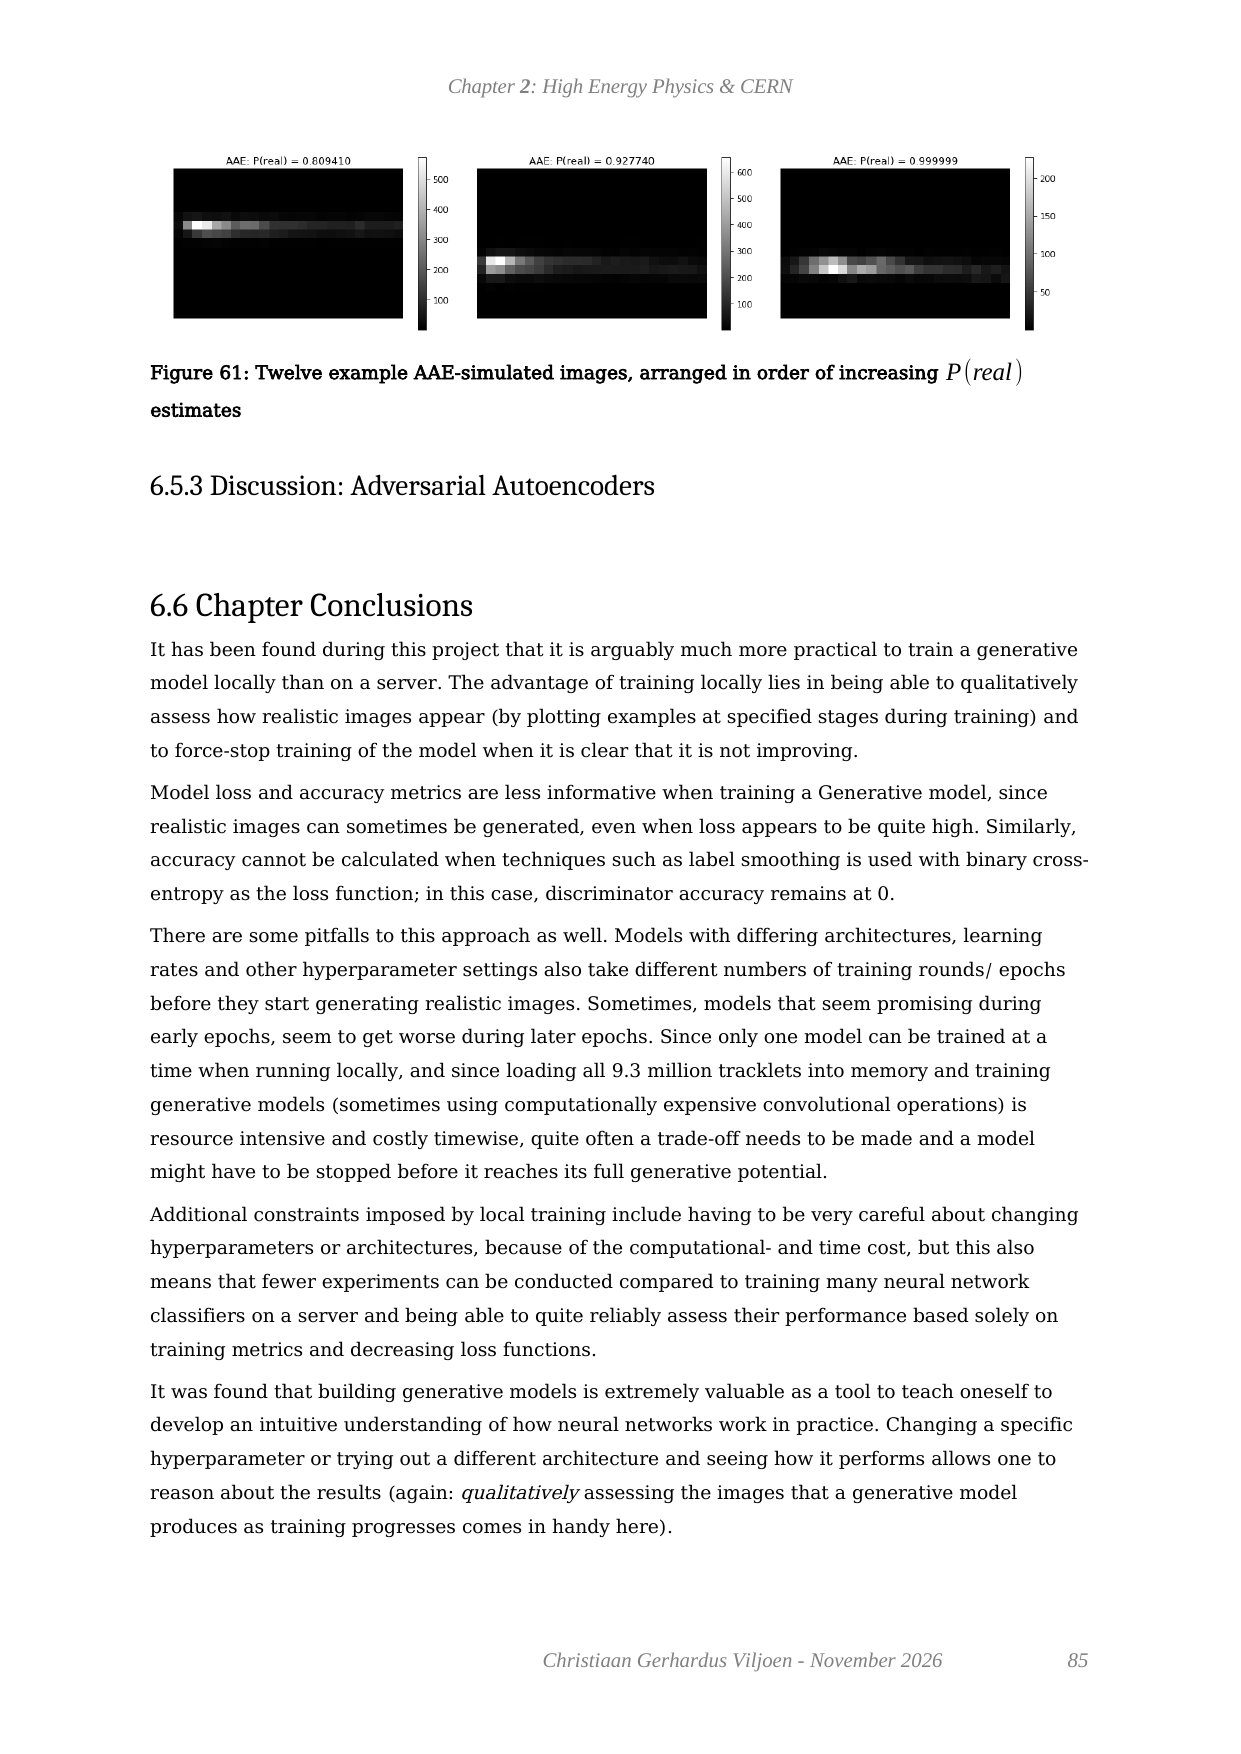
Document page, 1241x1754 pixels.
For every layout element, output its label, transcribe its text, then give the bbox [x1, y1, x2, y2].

text It has been found during this project that it is arguably much more practical to train a generative model locally than on a server. The advantage of training locally lies in being able to qualitatively assess how realistic images appear (by plotting examples at specified stages during training) and to force-stop training of the model when it is clear that it is not improving. [150, 637, 1090, 761]
subtitle Discussion: Adversarial Autoencoders [150, 469, 1090, 503]
text Additional constraints imposed by local training include having to be very careful about changing hyperparameters or architectures, because of the computational- and time cost, but this also means that fewer experiments can be conducted compared to training many neural network classifiers on a server and being able to quite reliably assess their performance based solely on training metrics and decreasing loss functions. [150, 1202, 1090, 1360]
text It was found that building generative models is extremely valuable as a tool to teach oneself to develop an intuitive understanding of how neural networks work in practice. Changing a specific hyperparameter or trying out a different architecture and seeing how it performs allows one to reason about the results (again: qualitatively assessing the images that a generative model produces as training progresses comes in handy here). [150, 1379, 1090, 1537]
text There are some pitfalls to this approach as well. Models with differing architectures, learning rates and other hyperparameter settings also take different numbers of training rounds/ epochs before they start generating realistic images. Sometimes, models that seem promising during early epochs, seem to get worse during later epochs. Since only one model can be trained at a time when running locally, and since loading all 9.3 million tracklets into memory and training generative models (sometimes using computationally expensive convolutional operations) is resource intensive and costly timewise, quite often a trade-off needs to be made and a model might have to be stopped before it reaches its full generative potential. [150, 924, 1090, 1183]
subtitle Chapter Conclusions [150, 587, 1090, 625]
text Model loss and accuracy metrics are less informative when training a Generative model, since realistic images can sometimes be generated, even when loss appears to be quite high. Similarly, accuracy cannot be calculated when techniques such as label smoothing is used with binary cross-entropy as the loss function; in this case, discriminator accuracy remains at 0. [150, 781, 1090, 904]
picture [150, 150, 1061, 338]
text Figure 61: Twelve example AAE-simulated images, arranged in order of increasing estimates [150, 357, 1090, 421]
